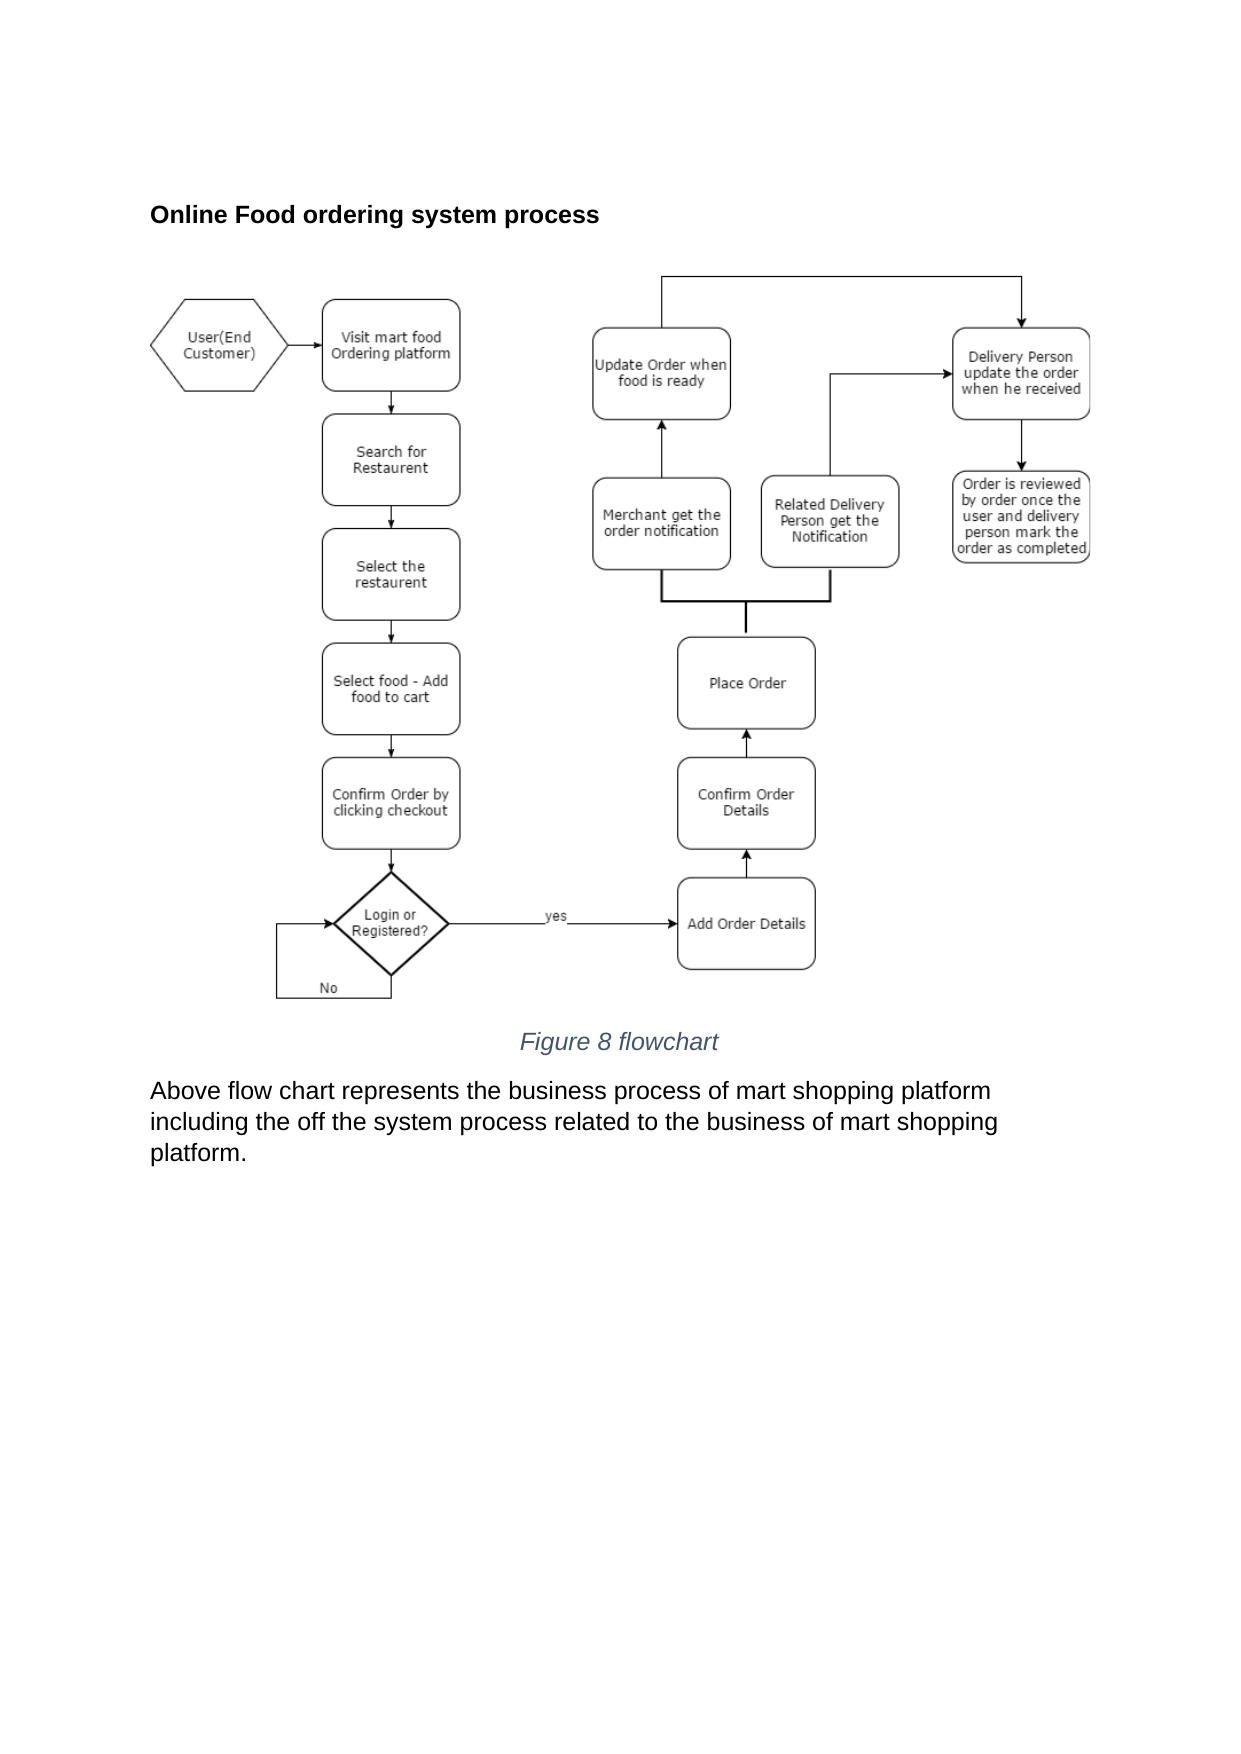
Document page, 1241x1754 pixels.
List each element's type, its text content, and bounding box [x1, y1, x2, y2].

subtitle Online Food ordering system process [150, 200, 1090, 229]
text Above flow chart represents the business process of mart shopping platform including the off the system process related to the business of mart shopping platform. [150, 1076, 1090, 1167]
text Figure 8 flowchart [150, 1027, 1090, 1056]
picture [150, 268, 1091, 1008]
